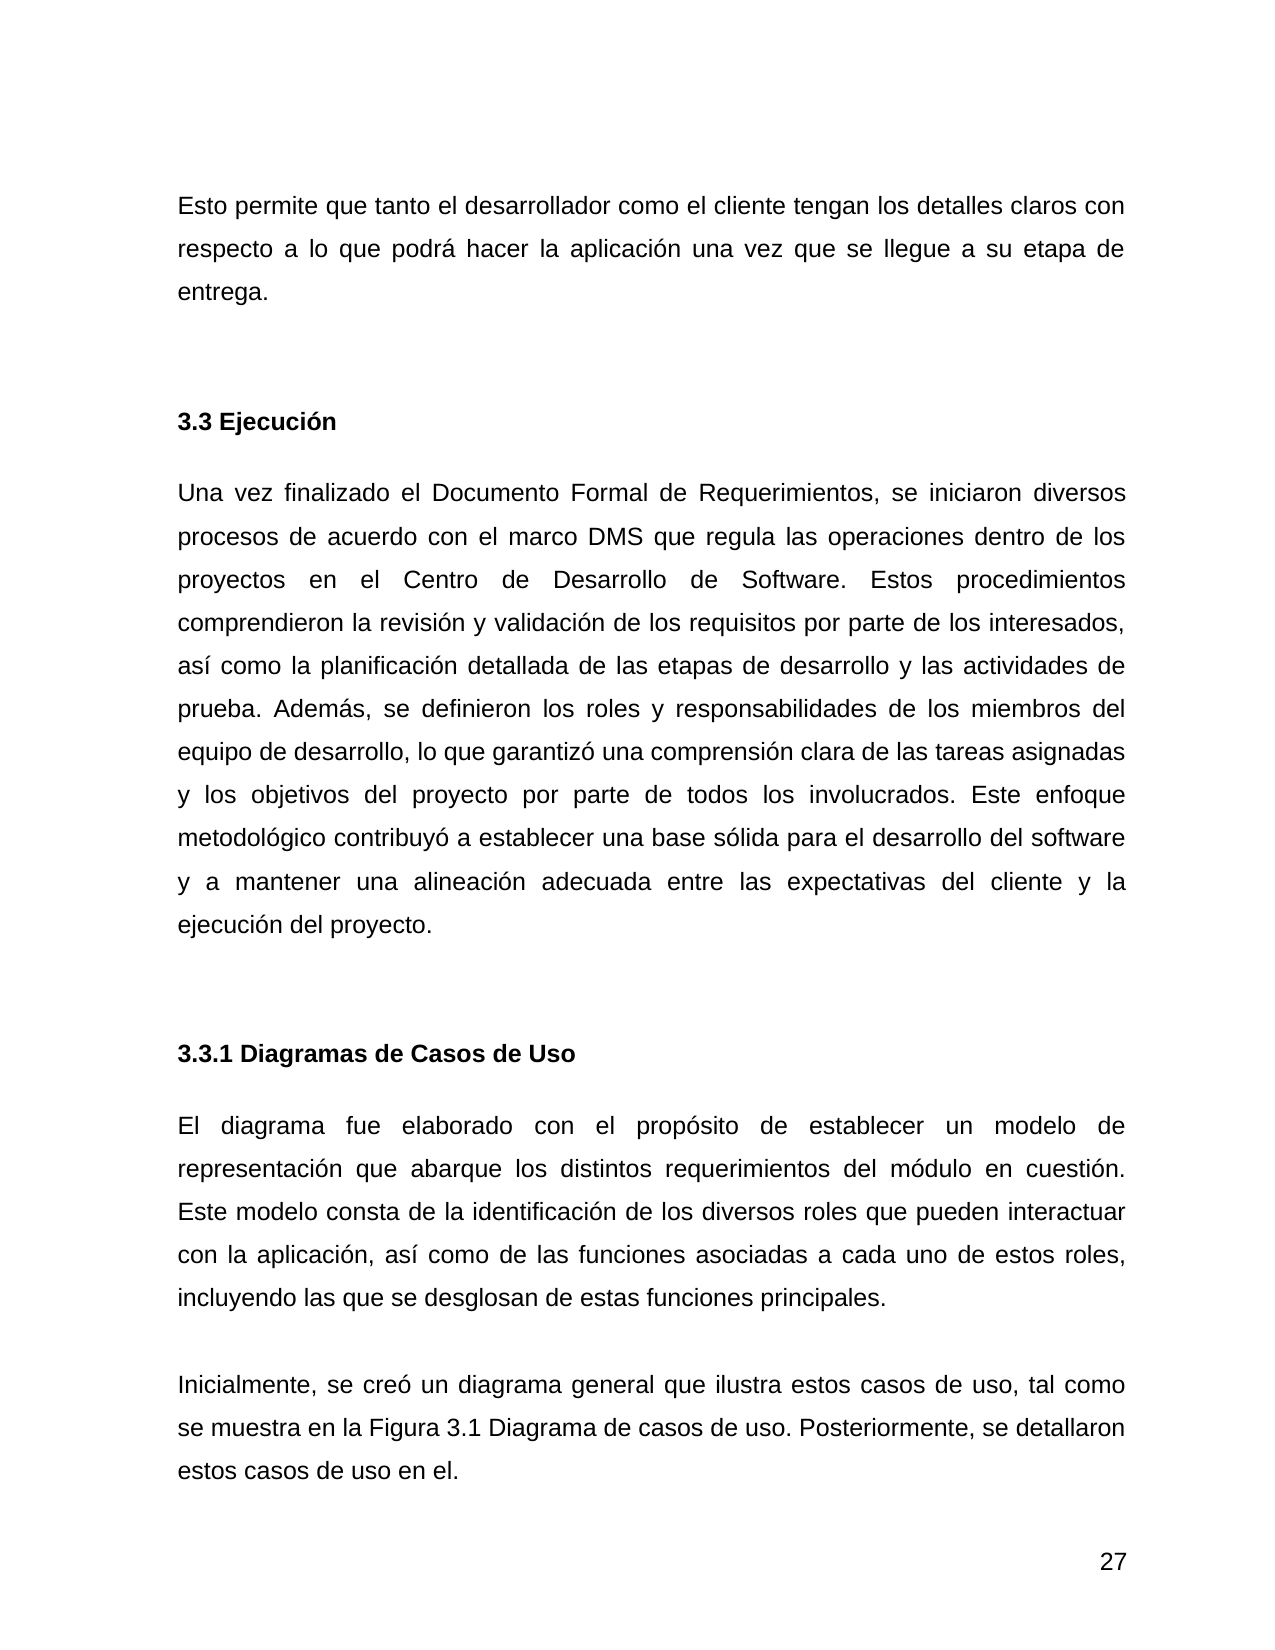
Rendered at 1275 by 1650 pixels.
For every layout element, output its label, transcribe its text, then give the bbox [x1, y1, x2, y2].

subtitle Diagramas de Casos de Uso [177, 1039, 1127, 1068]
text El diagrama fue elaborado con el propósito de establecer un modelo de representación que abarque los distintos requerimientos del módulo en cuestión. Este modelo consta de la identificación de los diversos roles que pueden interactuar con la aplicación, así como de las funciones asociadas a cada uno de estos roles, incluyendo las que se desglosan de estas funciones principales. [177, 1111, 1127, 1312]
text Inicialmente, se creó un diagrama general que ilustra estos casos de uso, tal como se muestra en la Figura 3.1 Diagrama de casos de uso. Posteriormente, se detallaron estos casos de uso en el. [177, 1369, 1127, 1484]
text Una vez finalizado el Documento Formal de Requerimientos, se iniciaron diversos procesos de acuerdo con el marco DMS que regula las operaciones dentro de los proyectos en el Centro de Desarrollo de Software. Estos procedimientos comprendieron la revisión y validación de los requisitos por parte de los interesados, así como la planificación detallada de las etapas de desarrollo y las actividades de prueba. Además, se definieron los roles y responsabilidades de los miembros del equipo de desarrollo, lo que garantizó una comprensión clara de las tareas asignadas y los objetivos del proyecto por parte de todos los involucrados. Este enfoque metodológico contribuyó a establecer una base sólida para el desarrollo del software y a mantener una alineación adecuada entre las expectativas del cliente y la ejecución del proyecto. [177, 478, 1127, 938]
text Esto permite que tanto el desarrollador como el cliente tengan los detalles claros con respecto a lo que podrá hacer la aplicación una vez que se llegue a su etapa de entrega. [177, 191, 1127, 306]
subtitle Ejecución [177, 406, 1127, 435]
